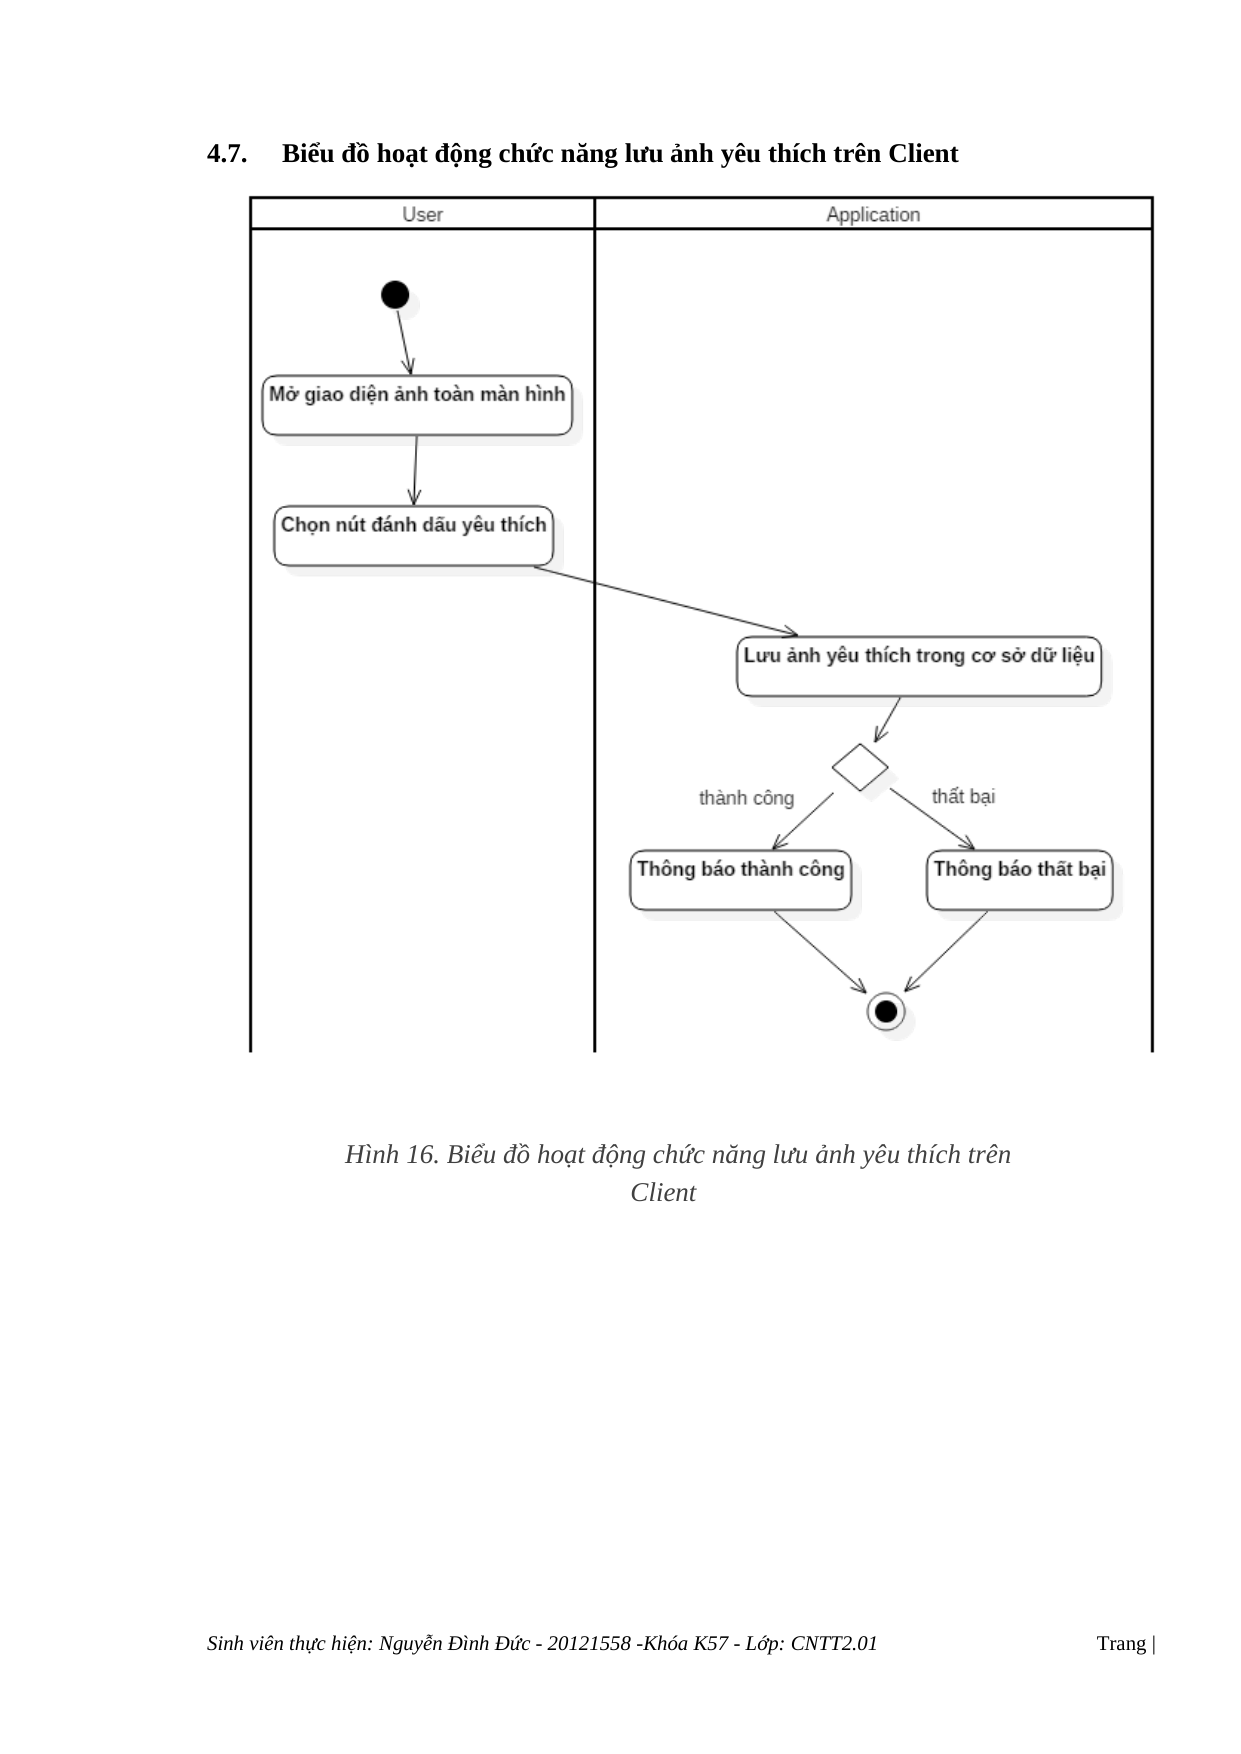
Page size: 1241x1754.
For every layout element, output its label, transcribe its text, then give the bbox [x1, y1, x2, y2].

subtitle Biểu đồ hoạt động chức năng lưu ảnh yêu thích trên Client [207, 137, 1122, 168]
picture [236, 183, 1212, 1112]
